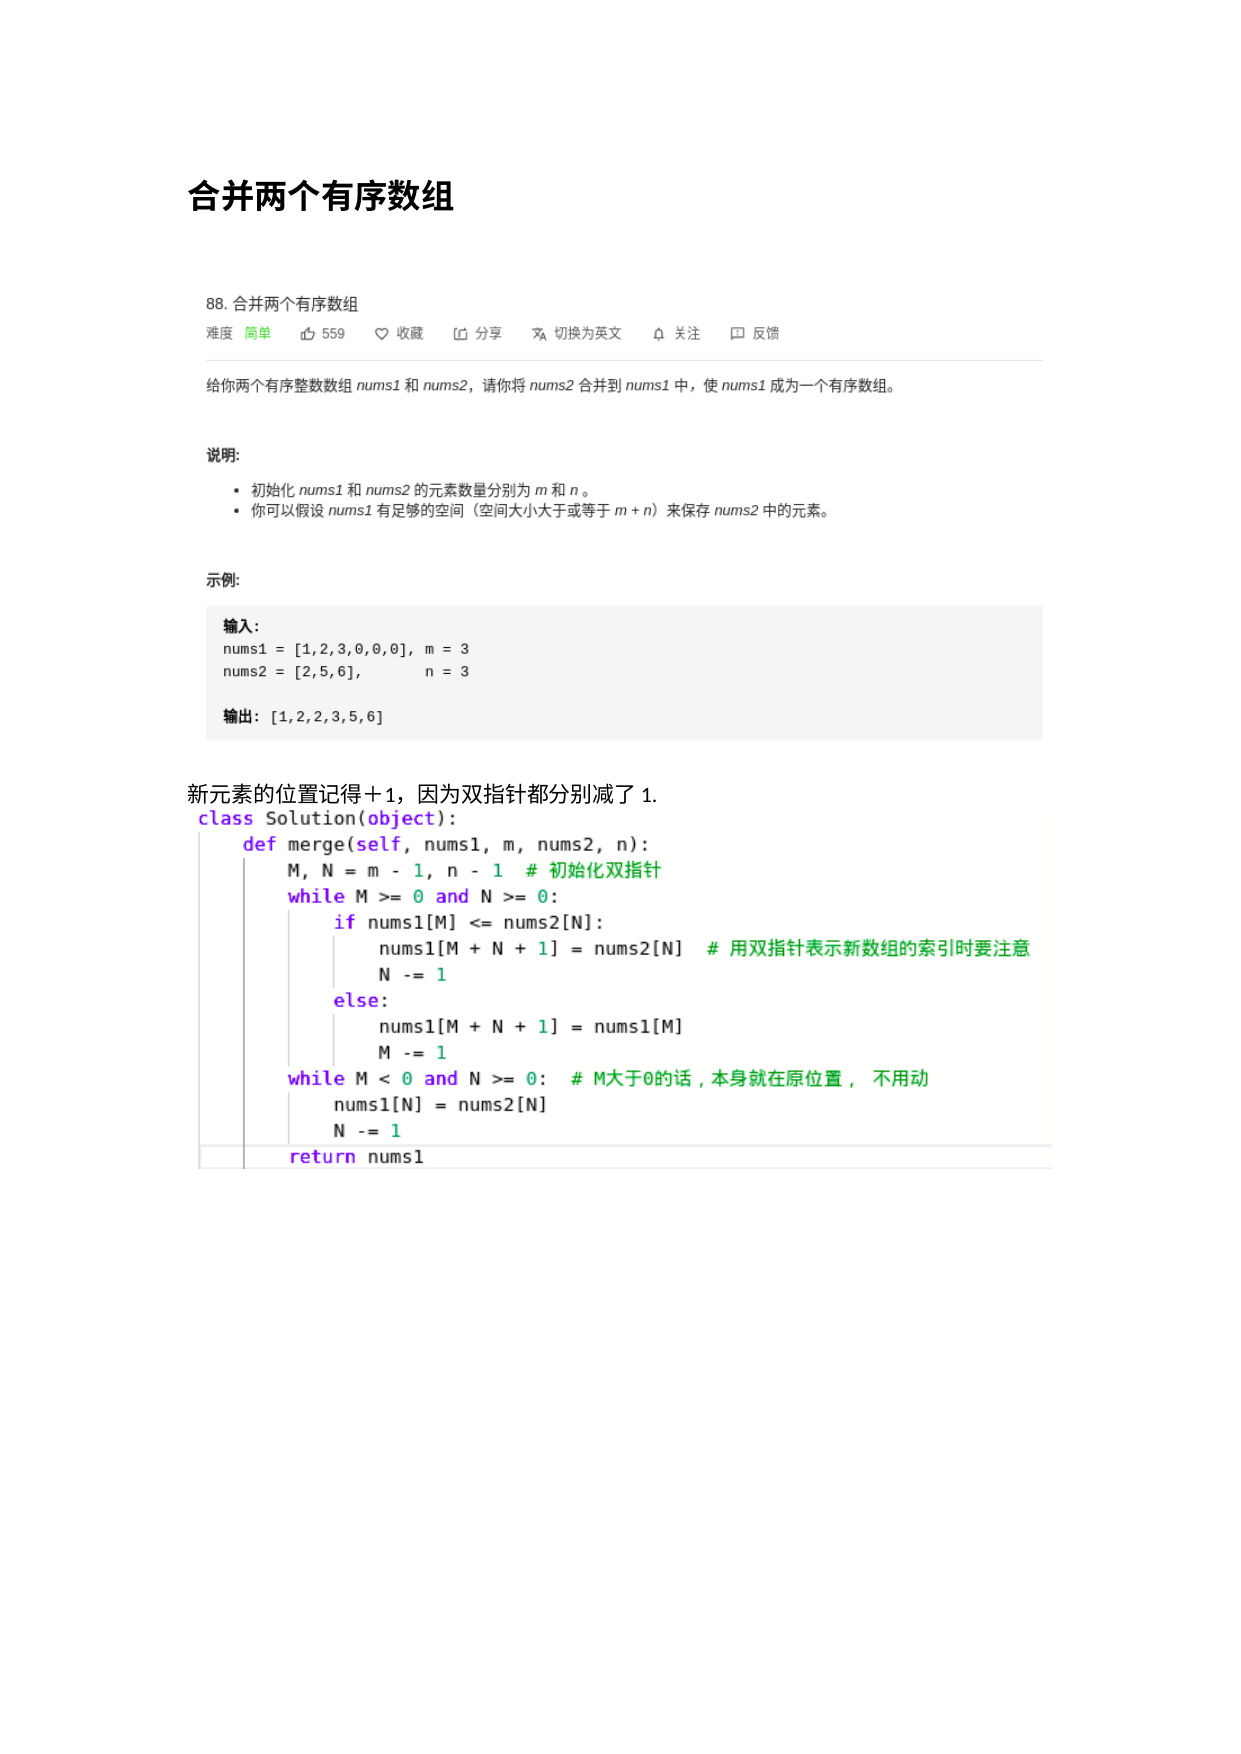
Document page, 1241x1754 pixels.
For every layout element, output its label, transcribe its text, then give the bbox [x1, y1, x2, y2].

picture [187, 289, 1053, 745]
subtitle 合并两个有序数组 [187, 162, 1053, 227]
picture [187, 809, 1052, 1169]
text 新元素的位置记得＋1，因为双指针都分别减了1. [187, 777, 1053, 809]
